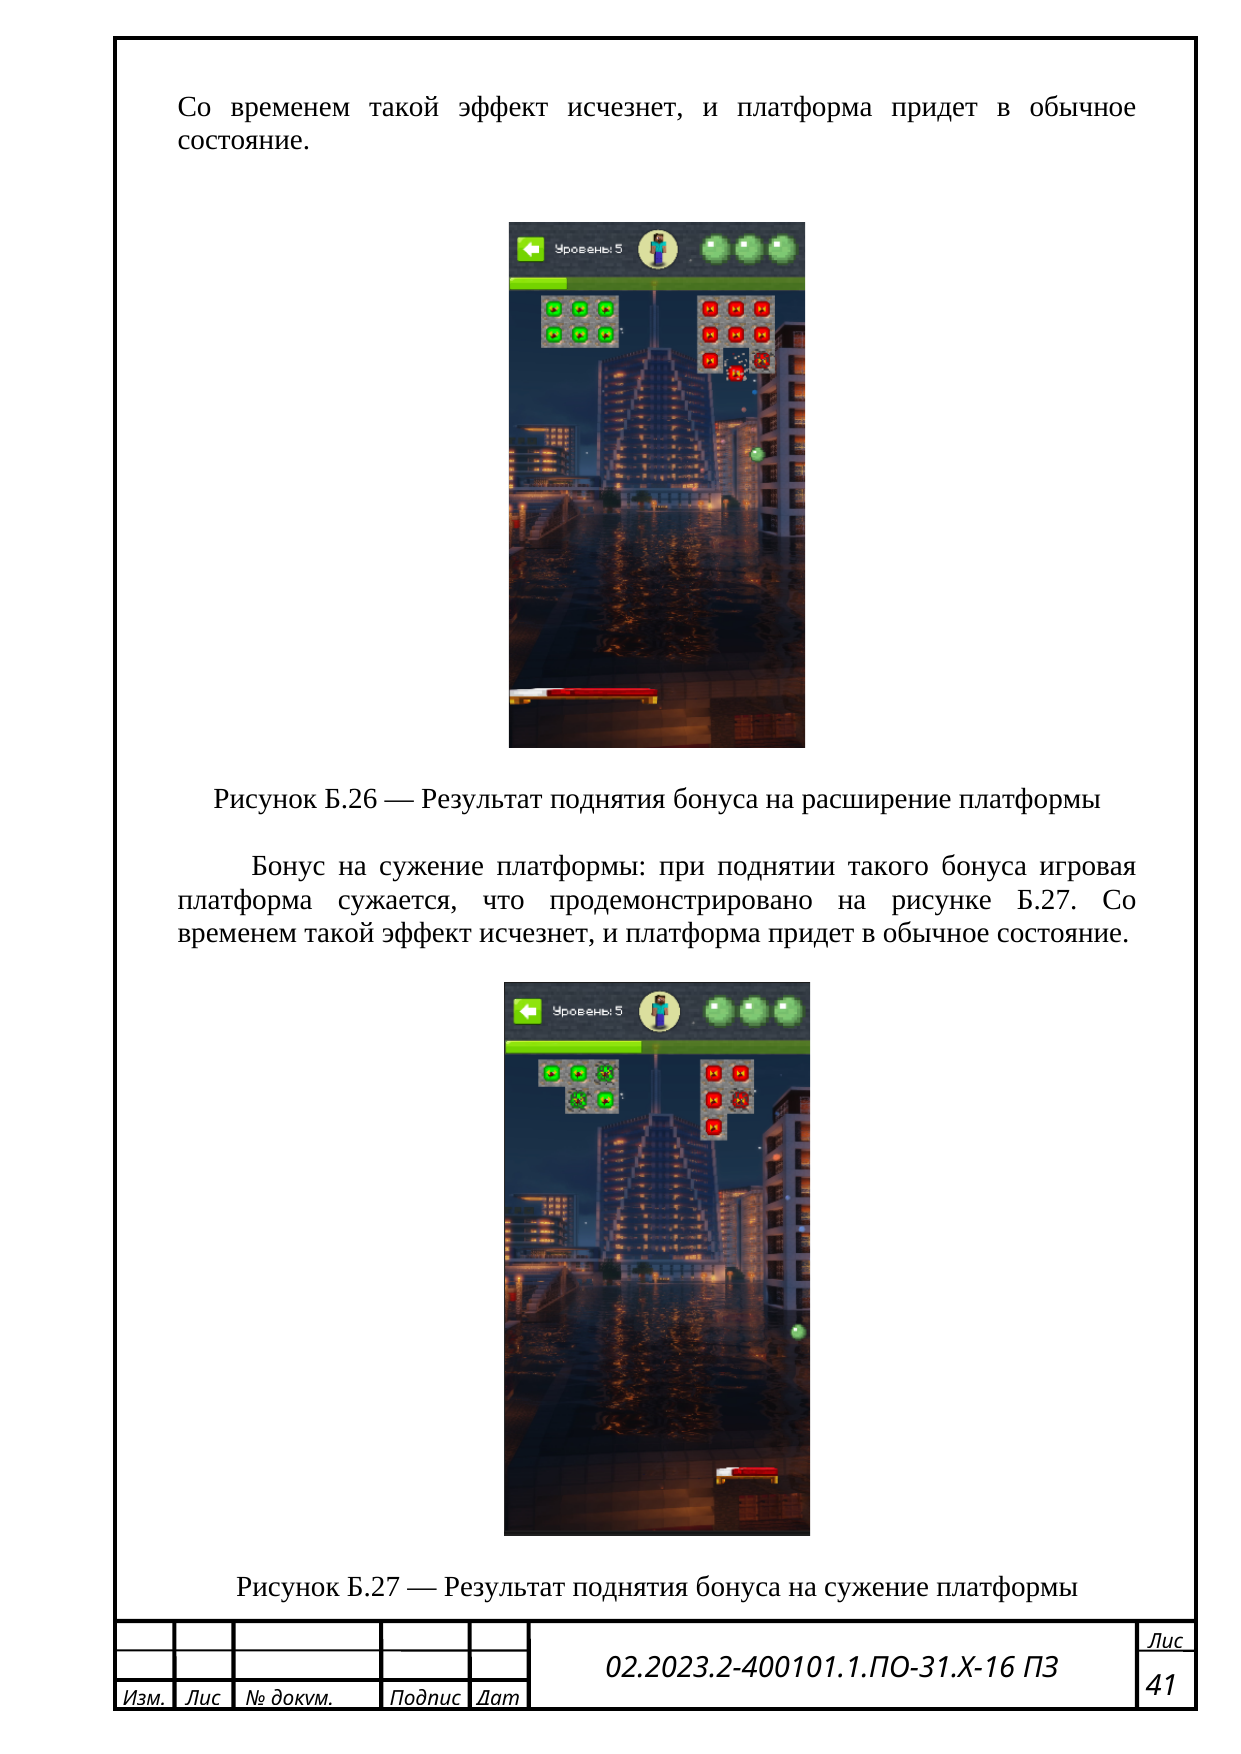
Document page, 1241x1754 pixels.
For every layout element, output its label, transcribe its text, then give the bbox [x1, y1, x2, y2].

text Бонус на сужение платформы: при поднятии такого бонуса игровая платформа сужается, что продемонстрировано на рисунке Б.27. Со временем такой эффект исчезнет, и платформа придет в обычное состояние. [177, 848, 1137, 949]
text Рисунок Б.26 — Результат поднятия бонуса на расширение платформы [177, 781, 1137, 815]
picture [508, 222, 806, 748]
text Рисунок Б.27 — Результат поднятия бонуса на сужение платформы [177, 1569, 1137, 1603]
picture [504, 982, 811, 1536]
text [177, 89, 1137, 156]
